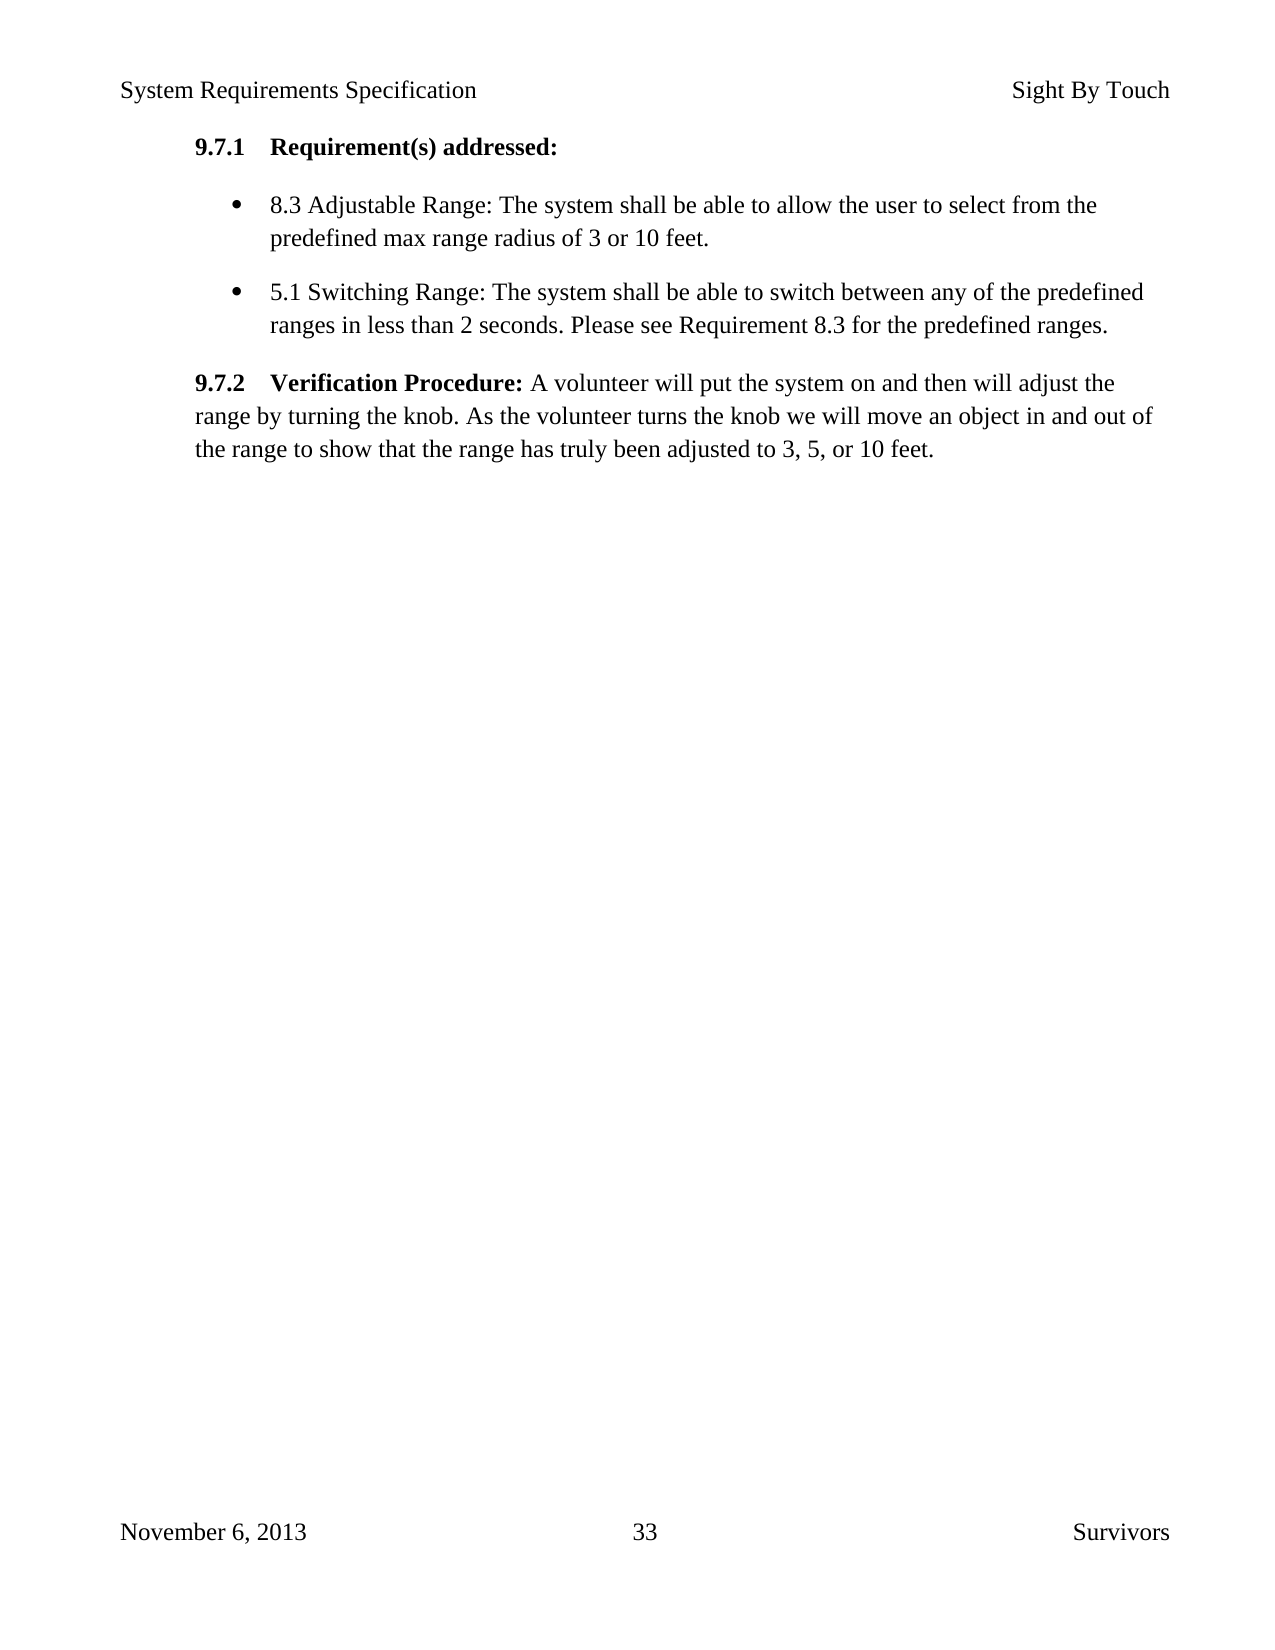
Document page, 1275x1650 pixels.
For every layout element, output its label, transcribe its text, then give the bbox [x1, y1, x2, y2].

text 9.7.2 Verification Procedure: A volunteer will put the system on and then will adjust the range by turning the knob. As the volunteer turns the knob we will move an object in and out of the range to show that the range has truly been adjusted to 3, 5, or 10 feet. [120, 368, 1170, 463]
text 9.7.1 Requirement(s) addressed: [120, 132, 1170, 161]
list 8.3 Adjustable Range: The system shall be able to allow the user to select from the predefined max range radius of 3 or 10 feet. [232, 191, 1170, 252]
list 5.1 Switching Range: The system shall be able to switch between any of the predefined ranges in less than 2 seconds. Please see Requirement 8.3 for the predefined ranges. [232, 277, 1170, 339]
